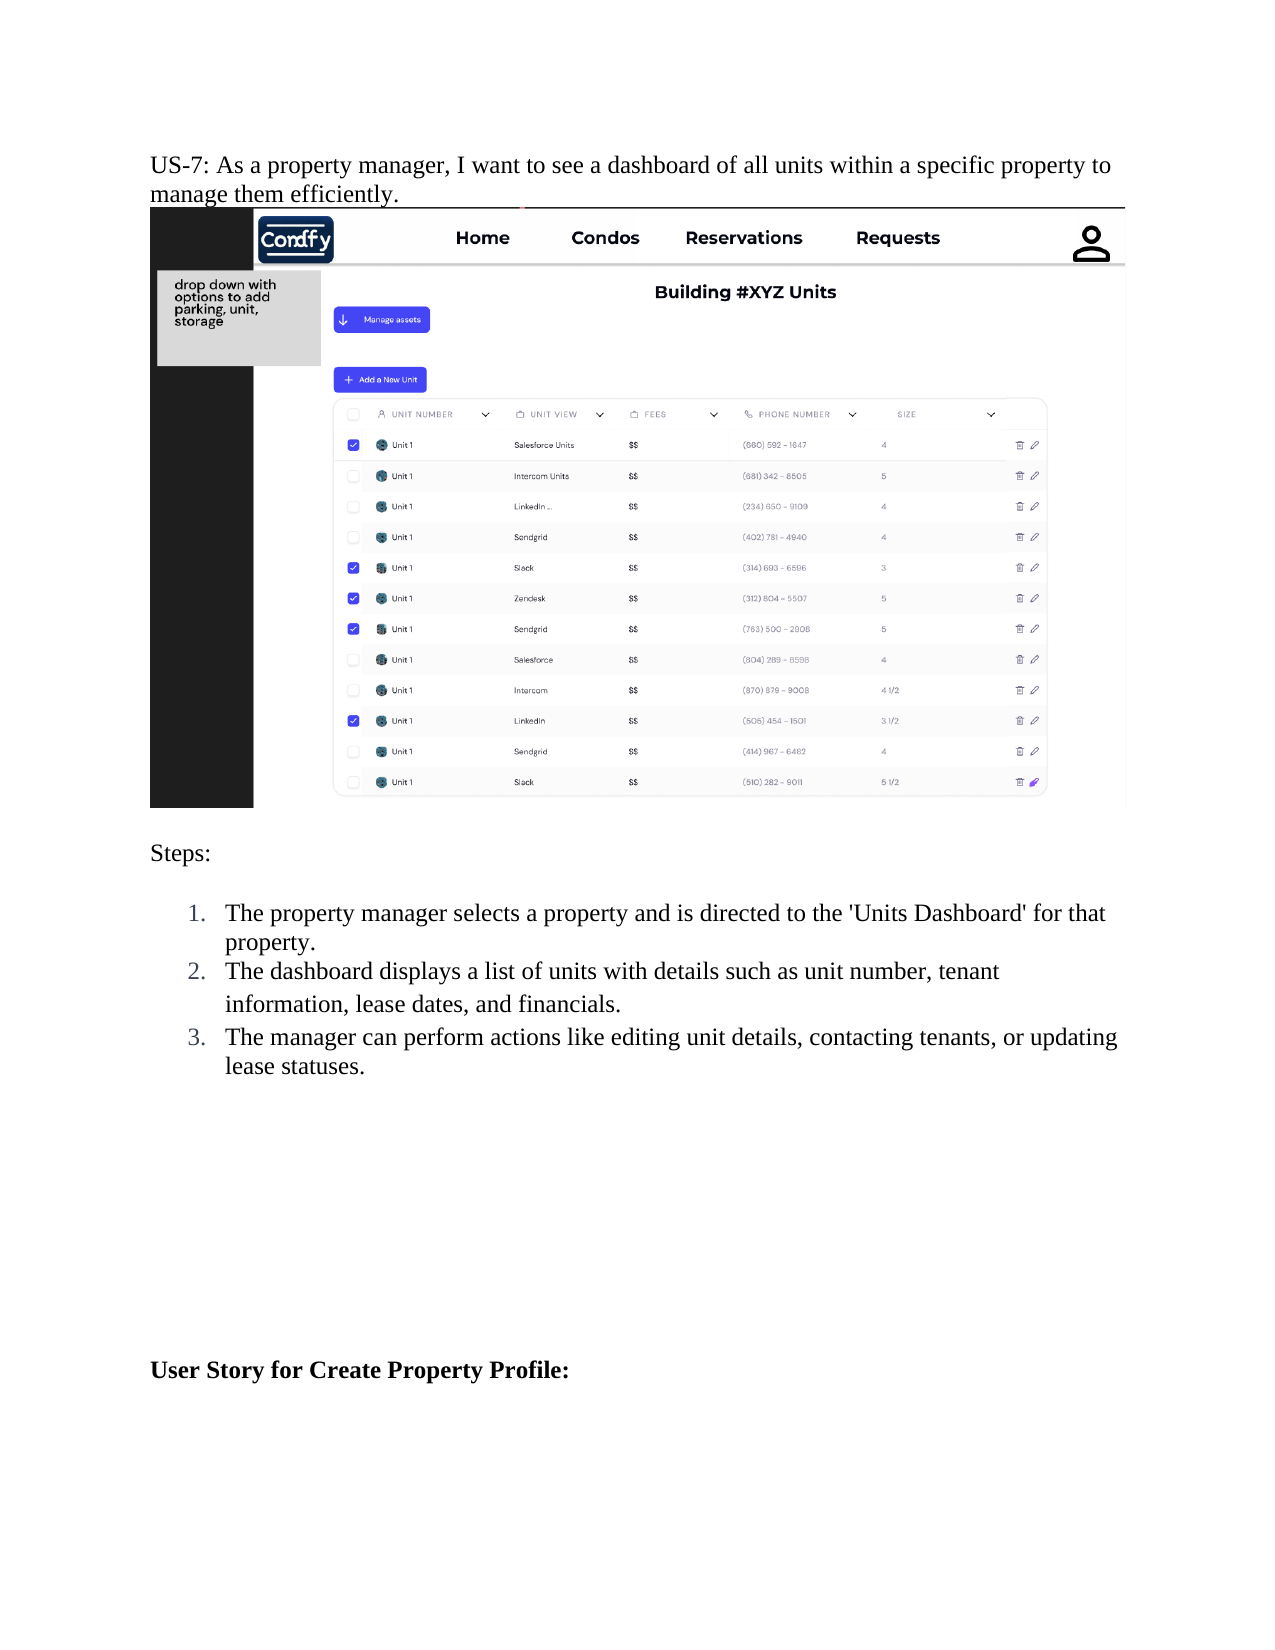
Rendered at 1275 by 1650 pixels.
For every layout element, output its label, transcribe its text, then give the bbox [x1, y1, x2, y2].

picture [150, 207, 1125, 808]
list The property manager selects a property and is directed to the 'Units Dashboard' for that property. [187, 898, 1125, 956]
list The dashboard displays a list of units with details such as unit number, tenant information, lease dates, and financials. [187, 956, 1125, 1018]
text US-7: As a property manager, I want to see a dashboard of all units within a specific property to manage them efficiently. [150, 150, 1125, 207]
list The manager can perform actions like editing unit details, contacting tenants, or updating lease statuses. [187, 1022, 1125, 1079]
text Steps: [150, 838, 1125, 867]
text User Story for Create Property Profile: [150, 1355, 1125, 1384]
